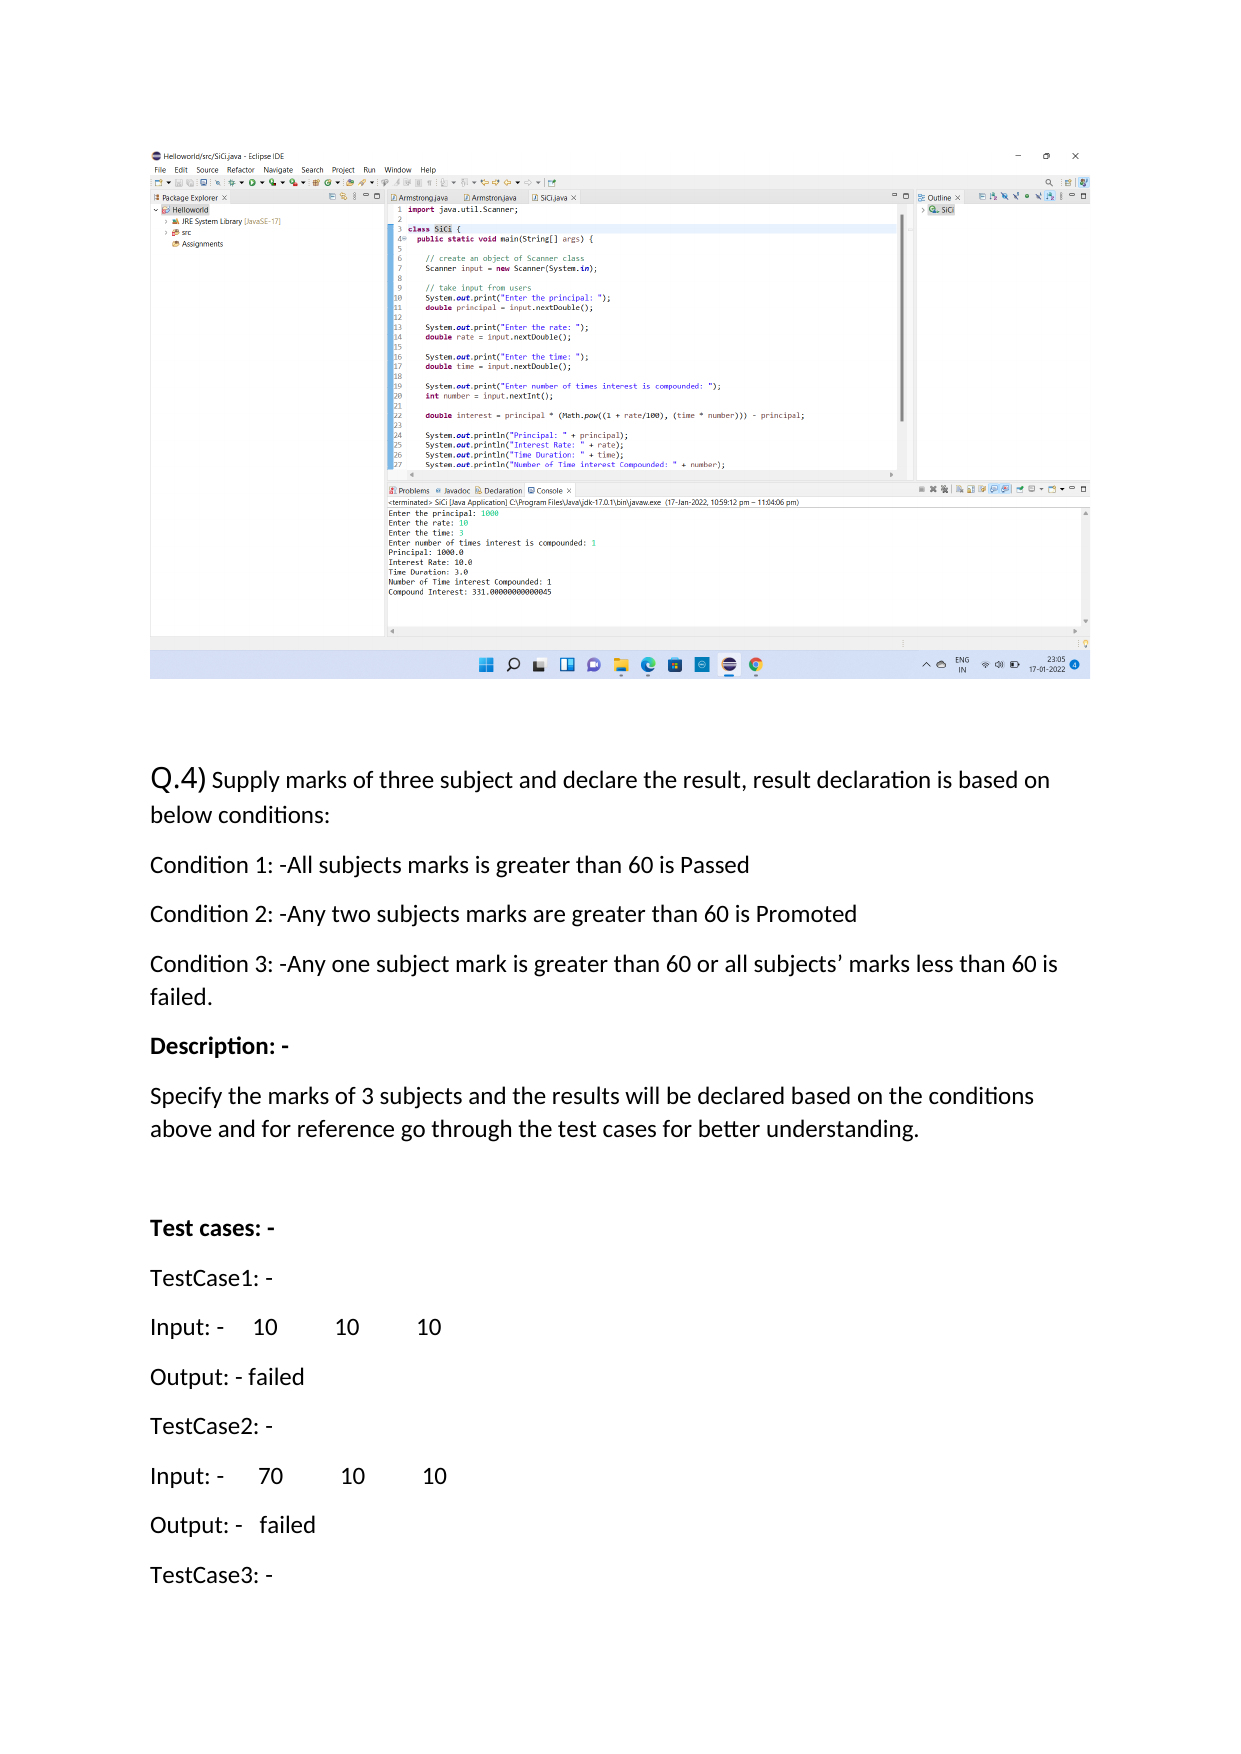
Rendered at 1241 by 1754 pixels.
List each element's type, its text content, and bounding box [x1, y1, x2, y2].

picture [150, 150, 1091, 679]
text Test cases: - [150, 1212, 1090, 1243]
text Output: - failed [150, 1361, 1090, 1391]
text Condition 2: -Any two subjects marks are greater than 60 is Promoted [150, 898, 1090, 929]
text Condition 1: -All subjects marks is greater than 60 is Passed [150, 849, 1090, 879]
text TestCase1: - [150, 1262, 1090, 1292]
text Input: - 10 10 10 [150, 1311, 1090, 1342]
text TestCase2: - [150, 1411, 1090, 1441]
text TestCase3: - [150, 1559, 1090, 1590]
text Specify the marks of 3 subjects and the results will be declared based on the conditions above and for reference go through the test cases for better understanding. [150, 1080, 1090, 1143]
text Condition 3: -Any one subject mark is greater than 60 or all subjects’ marks less than 60 is failed. [150, 948, 1090, 1011]
text Q.4) Supply marks of three subject and declare the result, result declaration is based on below conditions: [150, 757, 1090, 830]
text Description: - [150, 1031, 1090, 1061]
text Output: - failed [150, 1510, 1090, 1540]
text Input: - 70 10 10 [150, 1460, 1090, 1491]
